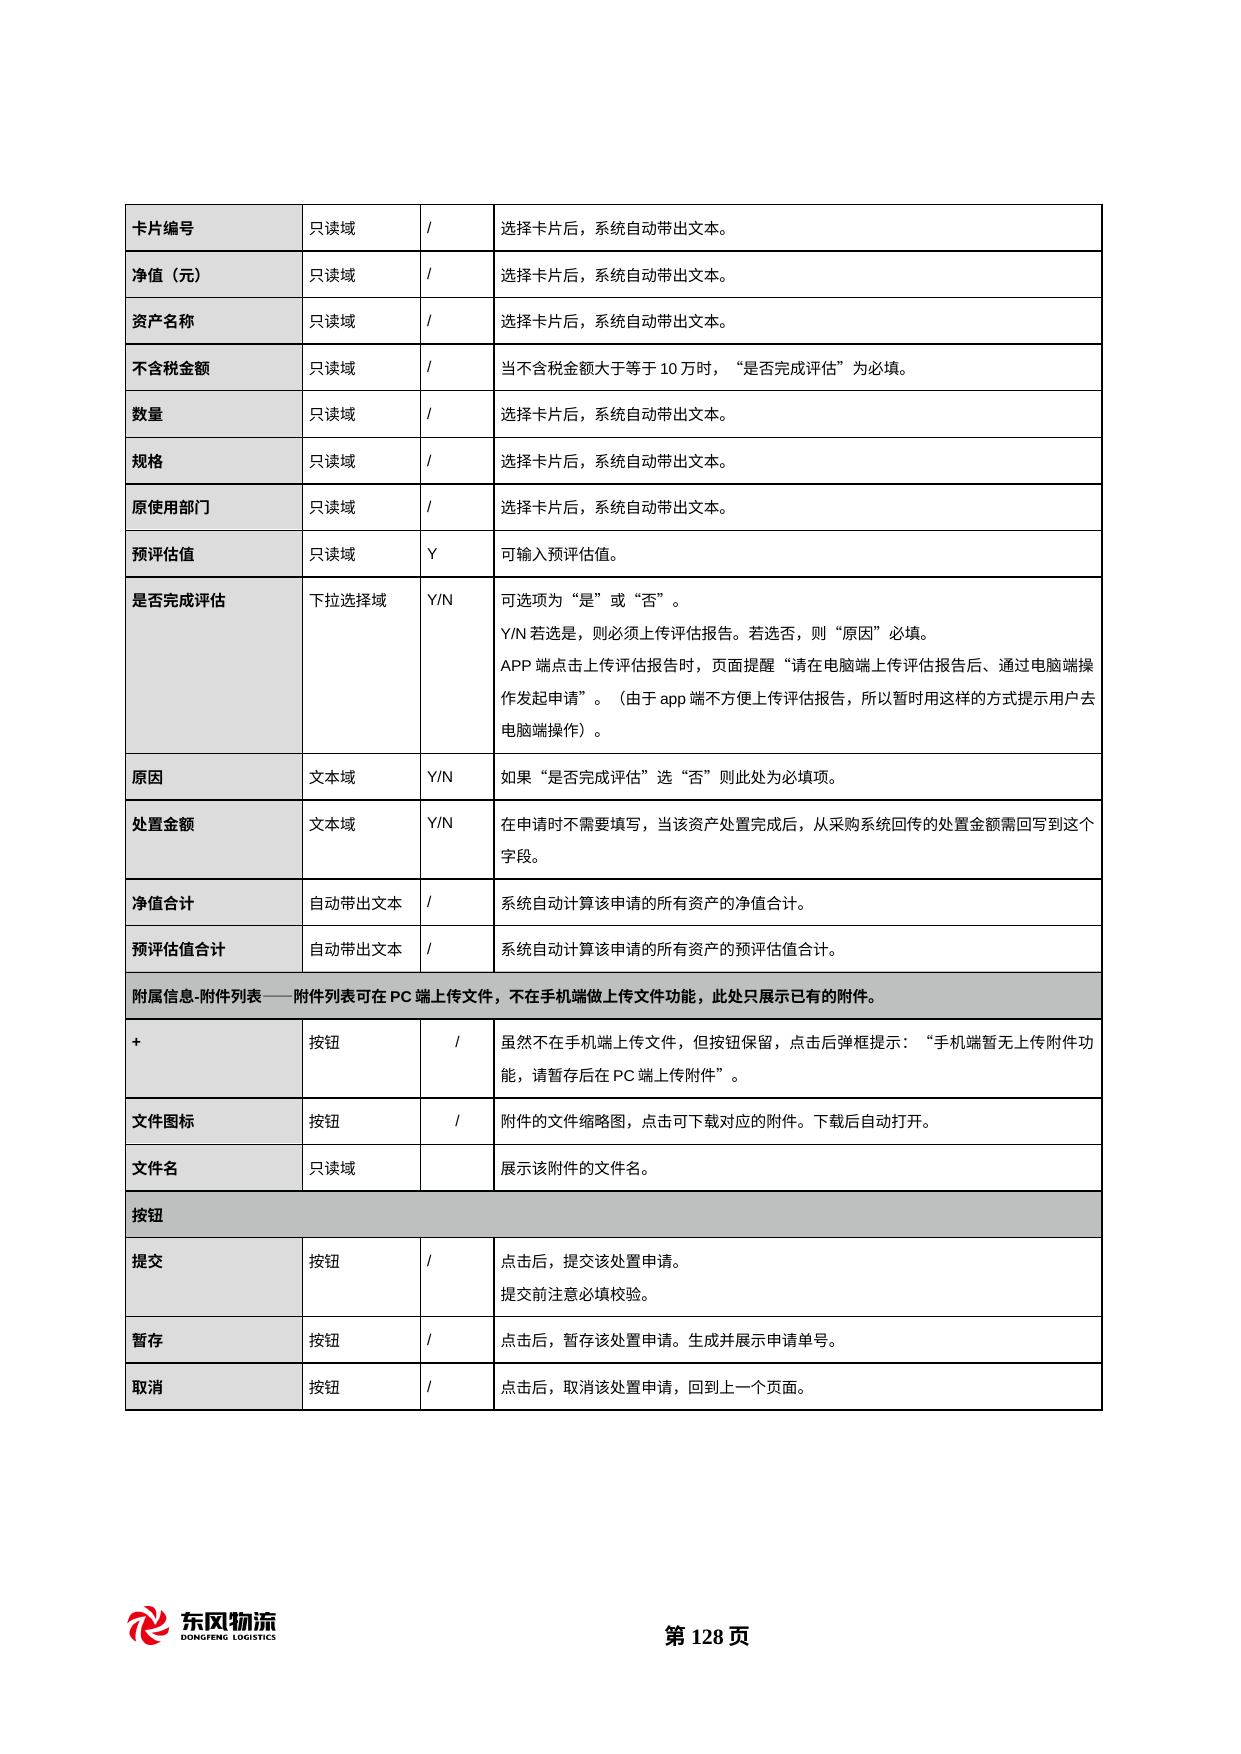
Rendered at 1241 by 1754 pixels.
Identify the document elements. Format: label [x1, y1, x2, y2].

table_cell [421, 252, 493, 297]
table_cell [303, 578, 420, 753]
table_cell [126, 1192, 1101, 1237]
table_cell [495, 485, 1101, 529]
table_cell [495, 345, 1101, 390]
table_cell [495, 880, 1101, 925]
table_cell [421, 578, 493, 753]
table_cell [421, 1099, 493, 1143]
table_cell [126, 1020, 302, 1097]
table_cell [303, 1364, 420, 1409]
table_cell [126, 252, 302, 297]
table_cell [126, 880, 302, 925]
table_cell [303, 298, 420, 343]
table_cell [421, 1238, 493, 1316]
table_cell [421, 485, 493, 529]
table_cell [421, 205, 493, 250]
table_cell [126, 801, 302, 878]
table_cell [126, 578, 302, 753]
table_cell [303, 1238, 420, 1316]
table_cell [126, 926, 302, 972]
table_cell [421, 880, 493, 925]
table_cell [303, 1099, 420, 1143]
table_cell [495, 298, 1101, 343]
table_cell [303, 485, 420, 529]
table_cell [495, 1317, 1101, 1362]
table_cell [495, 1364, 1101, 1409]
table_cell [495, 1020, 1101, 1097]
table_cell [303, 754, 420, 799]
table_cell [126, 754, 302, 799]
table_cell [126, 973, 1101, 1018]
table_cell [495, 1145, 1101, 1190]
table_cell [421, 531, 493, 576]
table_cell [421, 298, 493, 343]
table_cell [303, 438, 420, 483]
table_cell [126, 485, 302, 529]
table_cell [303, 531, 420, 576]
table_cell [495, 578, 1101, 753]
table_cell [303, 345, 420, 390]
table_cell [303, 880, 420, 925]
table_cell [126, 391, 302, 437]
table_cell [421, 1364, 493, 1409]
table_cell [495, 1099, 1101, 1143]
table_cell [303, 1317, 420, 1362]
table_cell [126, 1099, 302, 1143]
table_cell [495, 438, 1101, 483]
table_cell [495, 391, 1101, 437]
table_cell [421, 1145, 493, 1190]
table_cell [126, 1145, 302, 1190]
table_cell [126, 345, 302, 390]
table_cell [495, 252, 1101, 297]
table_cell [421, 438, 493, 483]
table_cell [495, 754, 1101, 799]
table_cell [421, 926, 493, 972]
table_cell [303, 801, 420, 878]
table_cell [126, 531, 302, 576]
picture [127, 1606, 276, 1645]
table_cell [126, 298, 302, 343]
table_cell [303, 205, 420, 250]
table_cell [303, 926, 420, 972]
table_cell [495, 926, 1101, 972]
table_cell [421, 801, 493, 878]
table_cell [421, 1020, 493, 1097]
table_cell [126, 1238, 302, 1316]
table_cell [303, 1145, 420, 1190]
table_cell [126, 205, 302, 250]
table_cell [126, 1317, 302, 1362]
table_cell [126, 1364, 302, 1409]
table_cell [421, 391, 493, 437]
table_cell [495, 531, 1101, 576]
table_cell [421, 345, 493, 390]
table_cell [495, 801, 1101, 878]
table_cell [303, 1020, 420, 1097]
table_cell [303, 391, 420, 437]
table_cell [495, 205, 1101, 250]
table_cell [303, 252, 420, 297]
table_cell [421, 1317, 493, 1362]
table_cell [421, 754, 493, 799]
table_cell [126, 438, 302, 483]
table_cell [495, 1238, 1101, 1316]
